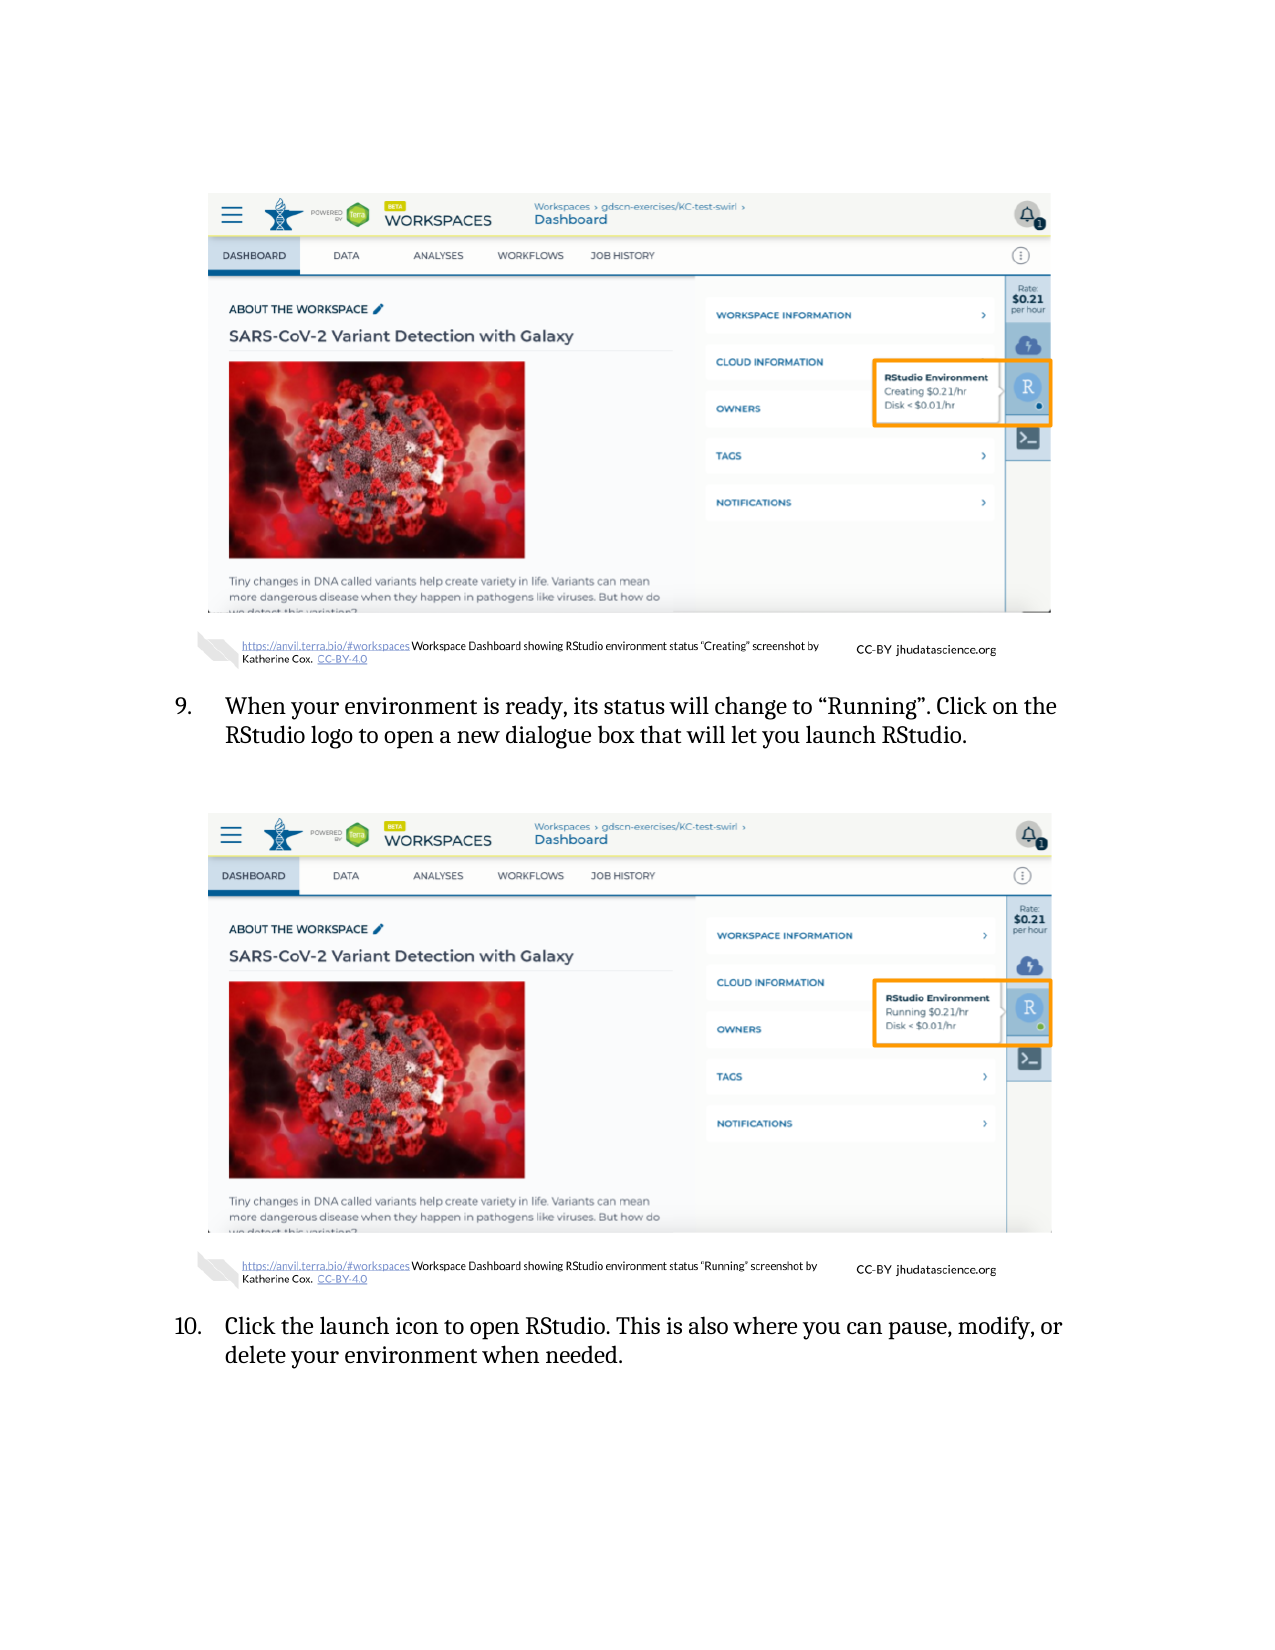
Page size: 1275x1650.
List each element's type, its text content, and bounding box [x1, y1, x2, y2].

list Click the launch icon to open RStudio. This is also where you can pause, modify, or delete your environment when needed. [175, 1312, 1125, 1369]
list When your environment is ready, its status will change to “Running”. Click on the RStudio logo to open a new dialogue box that will let you launch RStudio. [175, 692, 1125, 749]
picture [193, 178, 1069, 671]
picture [193, 798, 1069, 1291]
